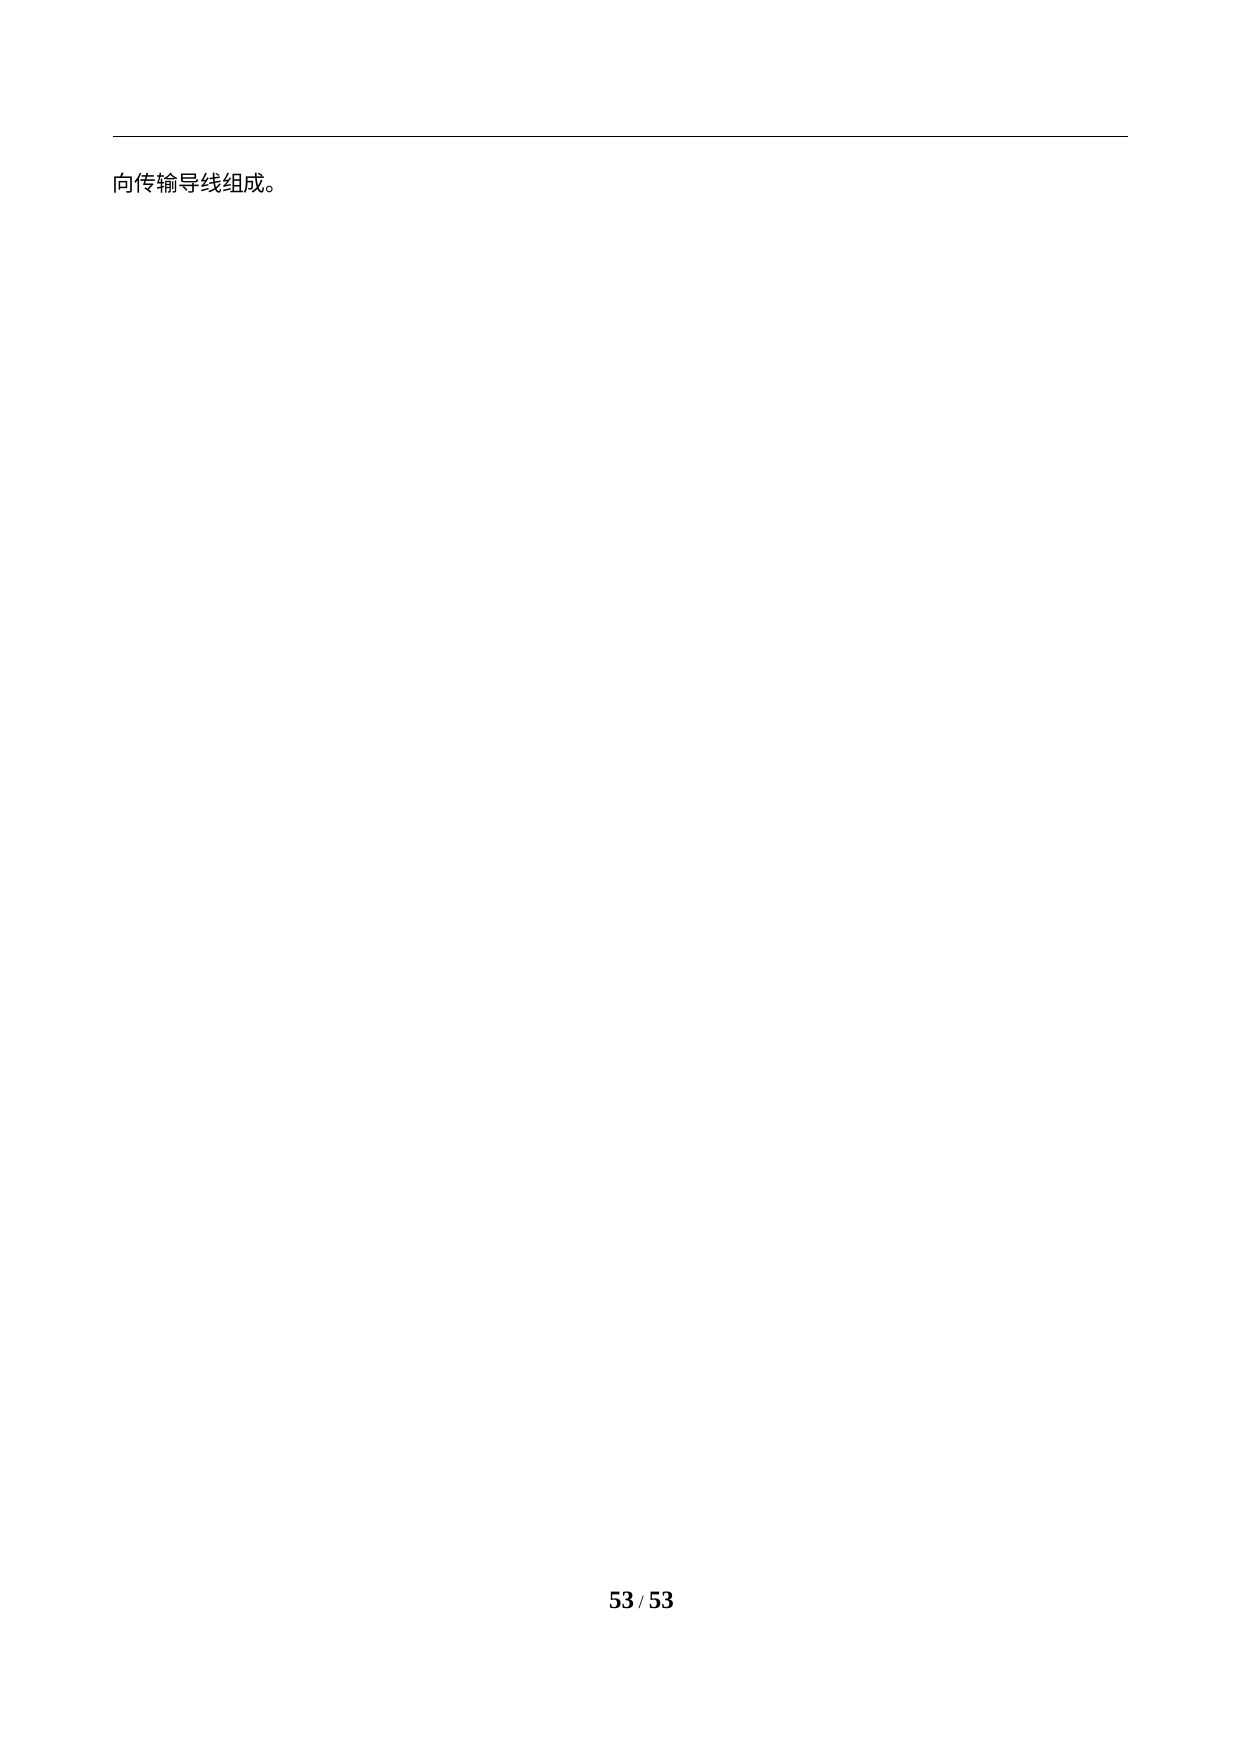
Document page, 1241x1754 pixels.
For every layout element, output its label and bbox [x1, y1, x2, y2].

text [112, 163, 1128, 200]
